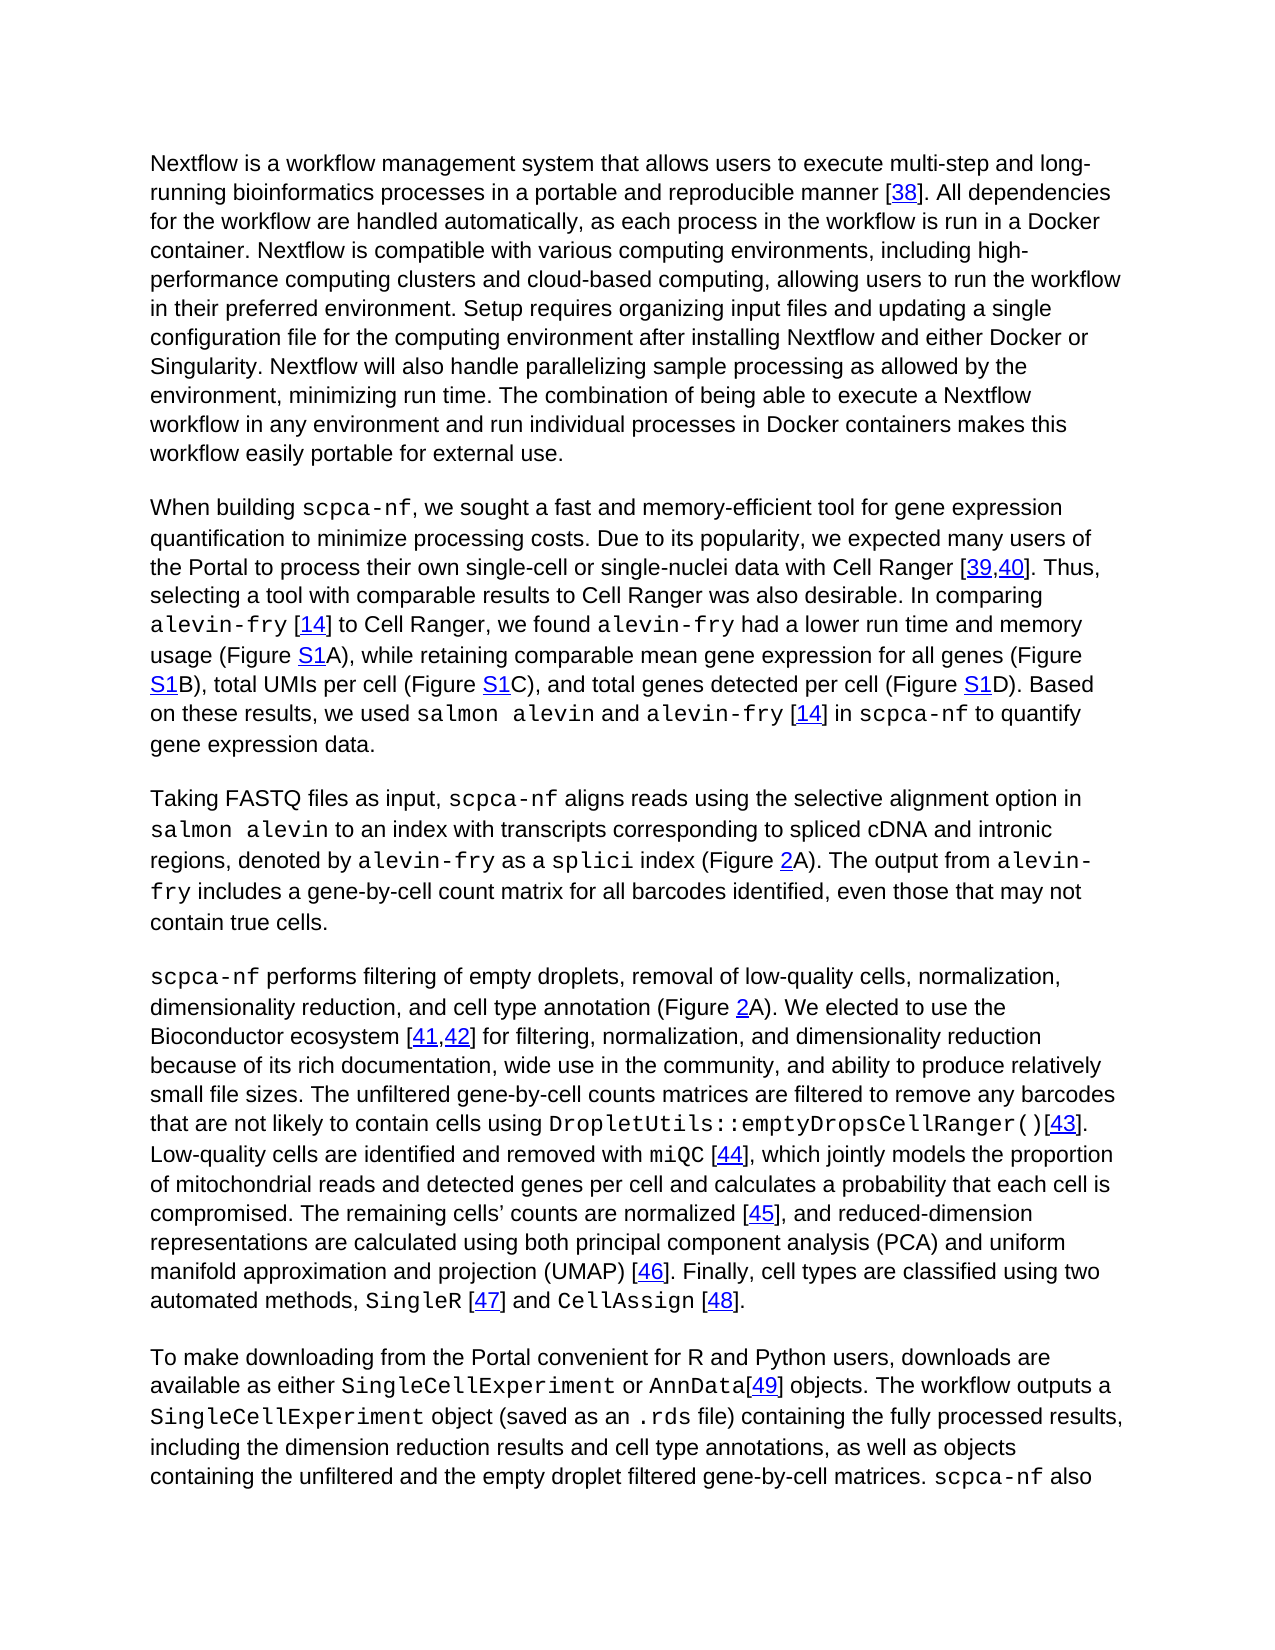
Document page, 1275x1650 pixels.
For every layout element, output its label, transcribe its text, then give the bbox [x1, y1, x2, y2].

text Taking FASTQ files as input, scpca-nf aligns reads using the selective alignment option in salmon alevin to an index with transcripts corresponding to spliced cDNA and intronic regions, denoted by alevin-fry as a splici index (Figure 2A). The output from alevin-fry includes a gene-by-cell count matrix for all barcodes identified, even those that may not contain true cells. [150, 785, 1125, 935]
text When building scpca-nf, we sought a fast and memory-efficient tool for gene expression quantification to minimize processing costs. Due to its popularity, we expected many users of the Portal to process their own single-cell or single-nuclei data with Cell Ranger [39,40]. Thus, selecting a tool with comparable results to Cell Ranger was also desirable. In comparing alevin-fry [14] to Cell Ranger, we found alevin-fry had a lower run time and memory usage (Figure S1A), while retaining comparable mean gene expression for all genes (Figure S1B), total UMIs per cell (Figure S1C), and total genes detected per cell (Figure S1D). Based on these results, we used salmon alevin and alevin-fry [14] in scpca-nf to quantify gene expression data. [150, 493, 1125, 757]
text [150, 1343, 1125, 1492]
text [150, 150, 1125, 466]
text scpca-nf performs filtering of empty droplets, removal of low-quality cells, normalization, dimensionality reduction, and cell type annotation (Figure 2A). We elected to use the Bioconductor ecosystem [41,42] for filtering, normalization, and dimensionality reduction because of its rich documentation, wide use in the community, and ability to produce relatively small file sizes. The unfiltered gene-by-cell counts matrices are filtered to remove any barcodes that are not likely to contain cells using DropletUtils::emptyDropsCellRanger()[43]. Low-quality cells are identified and removed with miQC [44], which jointly models the proportion of mitochondrial reads and detected genes per cell and calculates a probability that each cell is compromised. The remaining cells’ counts are normalized [45], and reduced-dimension representations are calculated using both principal component analysis (PCA) and uniform manifold approximation and projection (UMAP) [46]. Finally, cell types are classified using two automated methods, SingleR [47] and CellAssign [48]. [150, 963, 1125, 1316]
